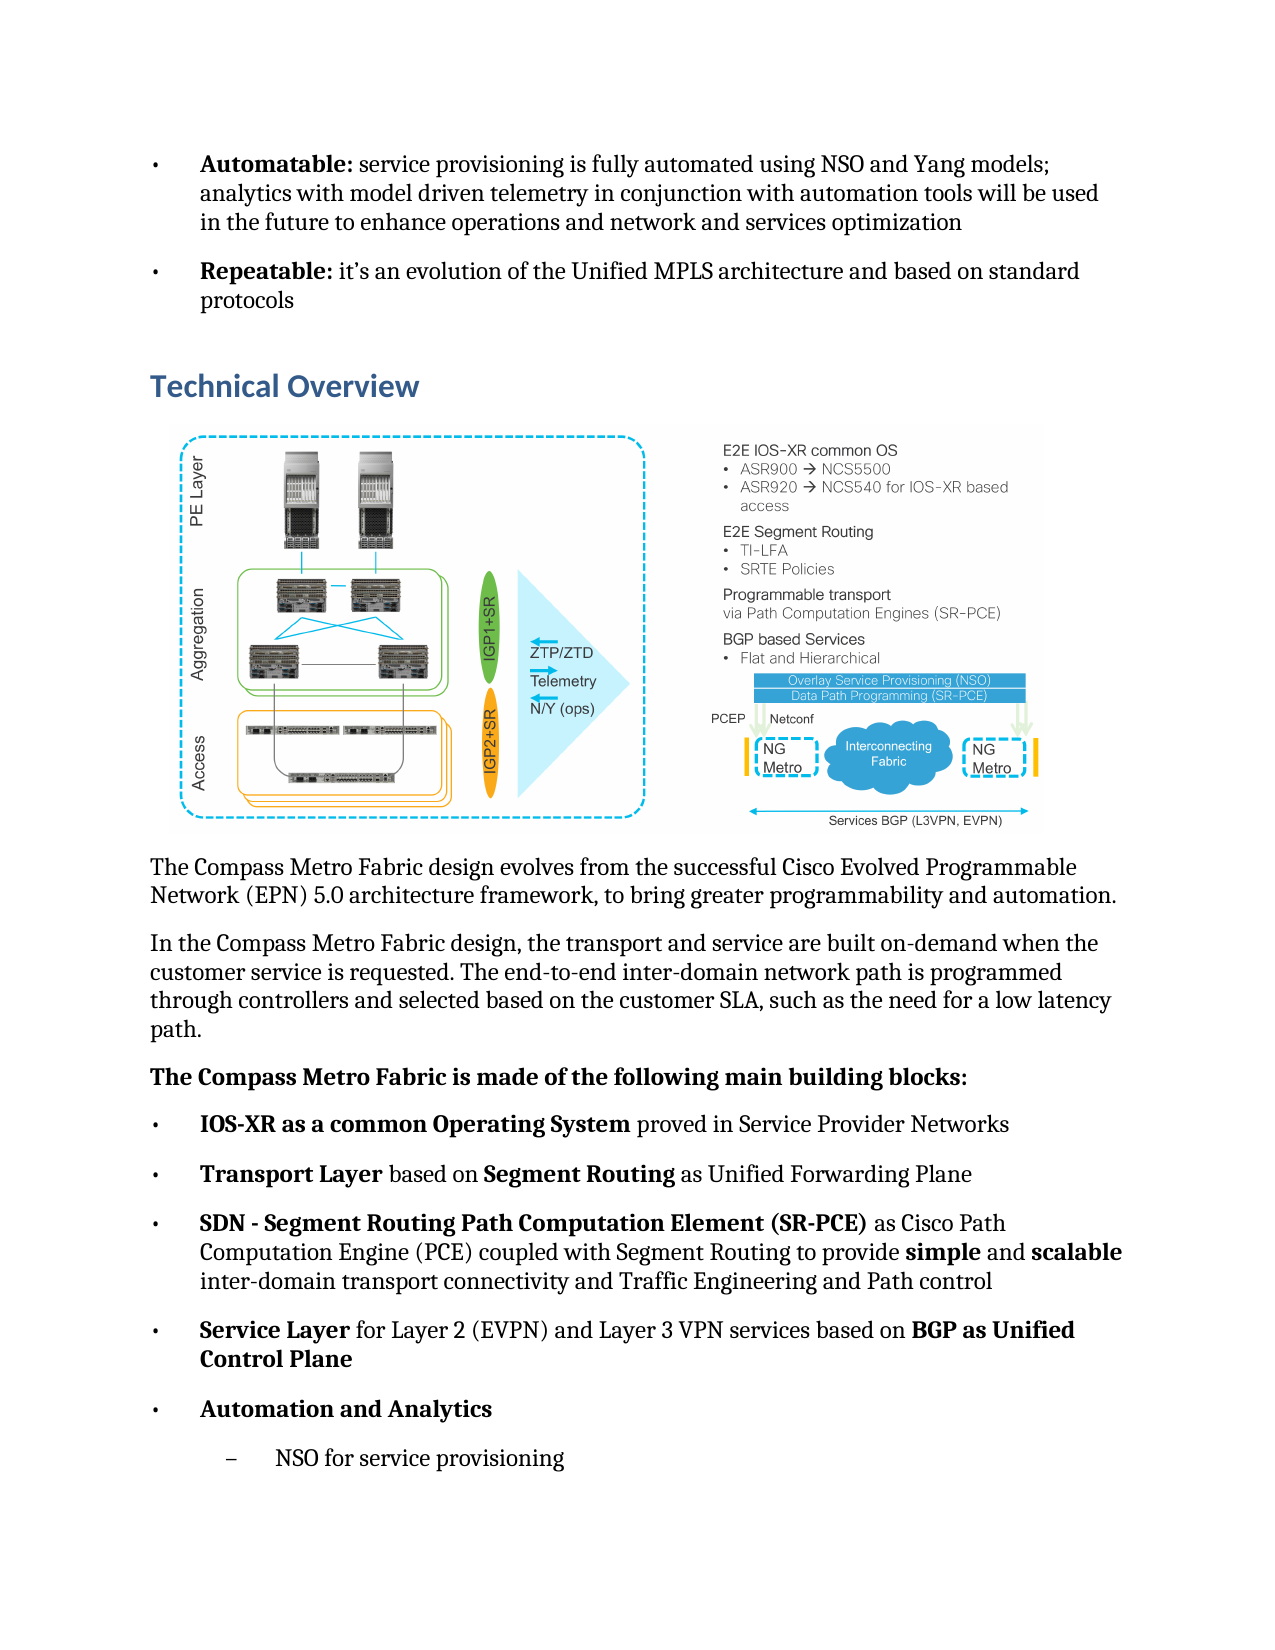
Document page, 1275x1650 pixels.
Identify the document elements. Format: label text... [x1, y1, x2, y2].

text The Compass Metro Fabric is made of the following main building blocks: [150, 1062, 1125, 1091]
picture [168, 424, 1044, 834]
list Automatable: service provisioning is fully automated using NSO and Yang models; analytics with model driven telemetry in conjunction with automation tools will be used in the future to enhance operations and network and services optimization [150, 150, 1125, 236]
list Service Layer for Layer 2 (EVPN) and Layer 3 VPN services based on BGP as Unified Control Plane [150, 1316, 1125, 1374]
list NSO for service provisioning [225, 1444, 1125, 1473]
list IOS-XR as a common Operating System proved in Service Provider Networks [150, 1110, 1125, 1139]
list Automation and Analytics [150, 1394, 1125, 1423]
list SDN - Segment Routing Path Computation Element (SR-PCE) as Cisco Path Computation Engine (PCE) coupled with Segment Routing to provide simple and scalable inter-domain transport connectivity and Traffic Engineering and Path control [150, 1209, 1125, 1295]
text In the Compass Metro Fabric design, the transport and service are built on-demand when the customer service is requested. The end-to-end inter-domain network path is programmed through controllers and selected based on the customer SLA, such as the need for a low latency path. [150, 929, 1125, 1044]
text The Compass Metro Fabric design evolves from the successful Cisco Evolved Programmable Network (EPN) 5.0 architecture framework, to bring greater programmability and automation. [150, 852, 1125, 910]
subtitle Technical Overview [150, 364, 1125, 405]
list Transport Layer based on Segment Routing as Unified Forwarding Plane [150, 1159, 1125, 1188]
list Repeatable: it’s an evolution of the Unified MPLS architecture and based on standard protocols [150, 257, 1125, 314]
